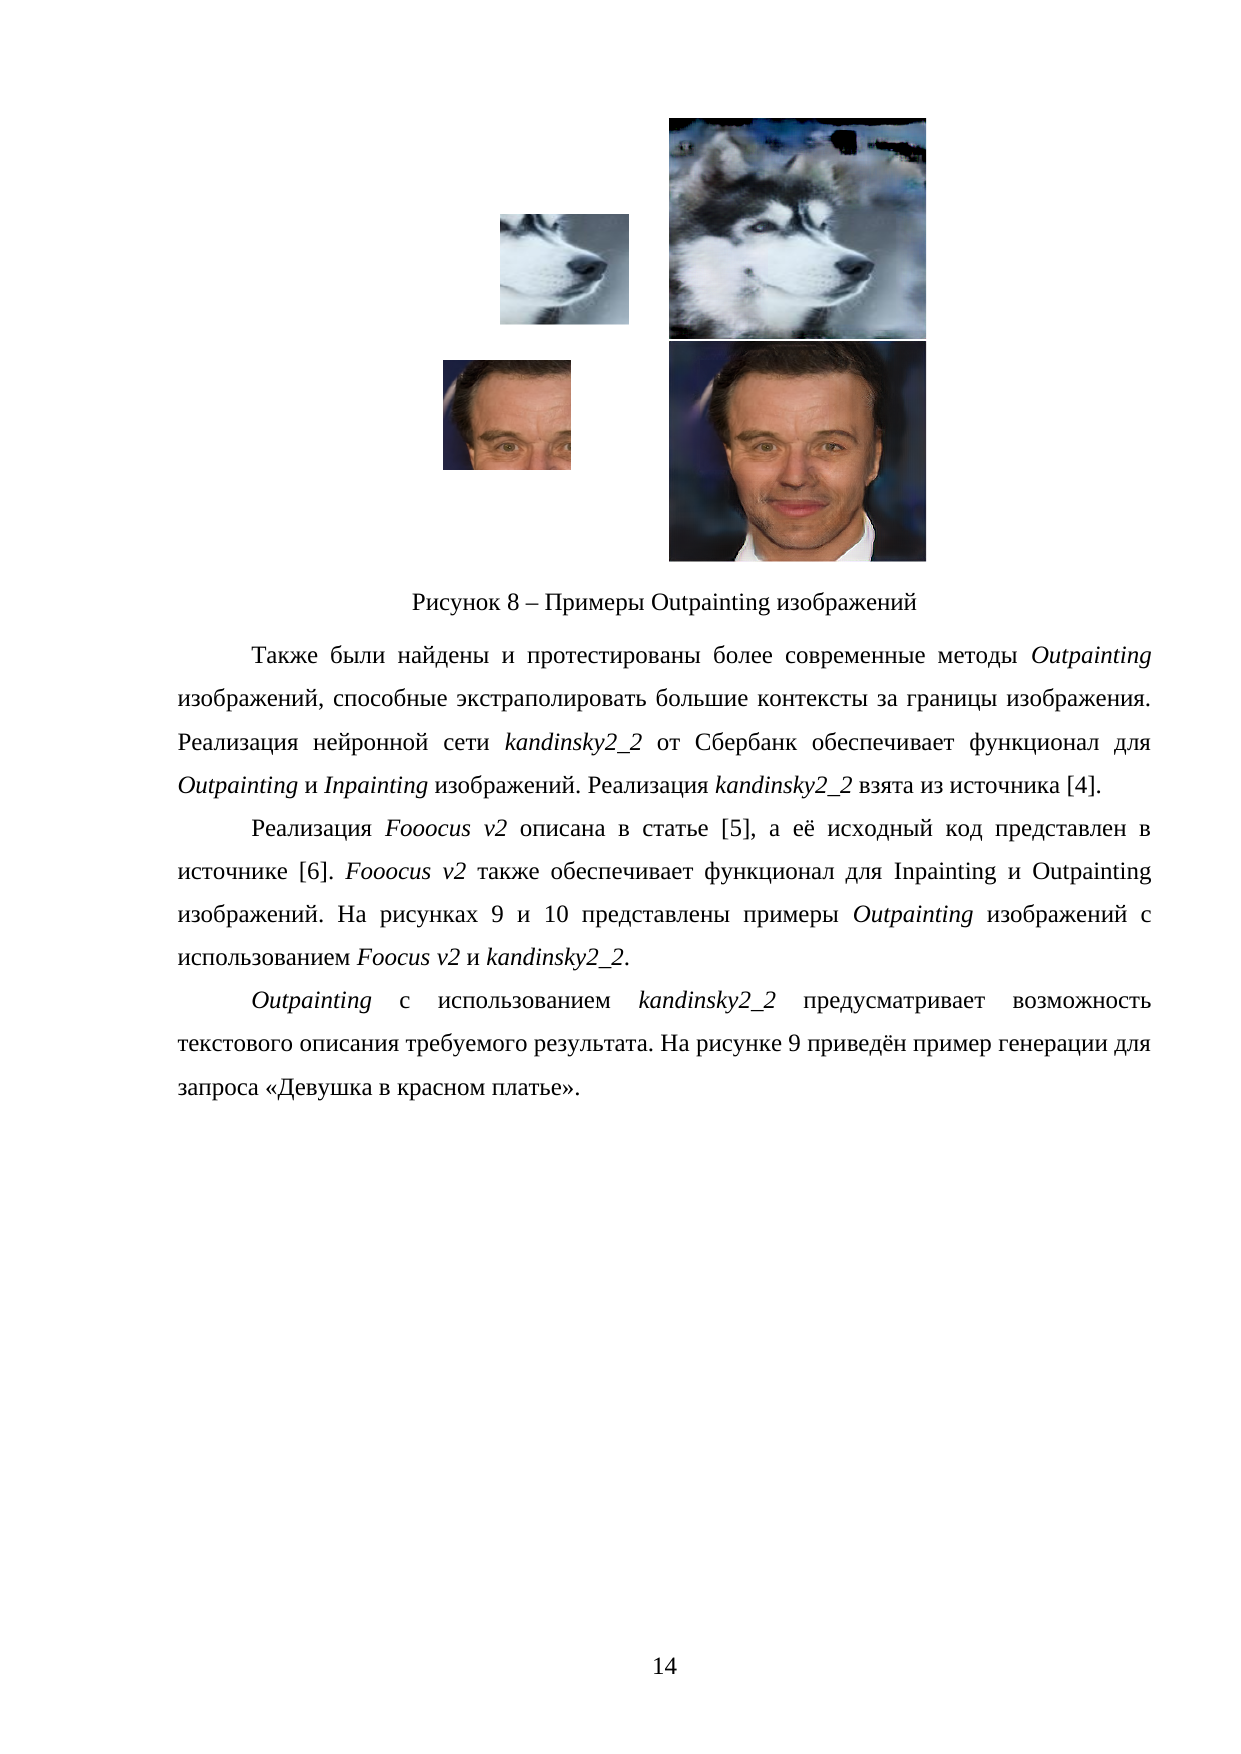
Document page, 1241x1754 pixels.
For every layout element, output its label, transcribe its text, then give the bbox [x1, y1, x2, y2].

text Outpainting с использованием kandinsky2_2 предусматривает возможность текстового описания требуемого результата. На рисунке 9 приведён пример генерации для запроса «Девушка в красном платье». [177, 985, 1152, 1100]
text Также были найдены и протестированы более современные методы Outpainting изображений, способные экстраполировать большие контексты за границы изображения. Реализация нейронной сети kandinsky2_2 от Сбербанк обеспечивает функционал для Outpainting и Inpainting изображений. Реализация kandinsky2_2 взята из источника [4]. [177, 640, 1152, 798]
text Реализация Fooocus v2 описана в статье [5], а её исходный код представлен в источнике [6]. Fooocus v2 также обеспечивает функционал для Inpainting и Outpainting изображений. На рисунках 9 и 10 представлены примеры Outpainting изображений с использованием Foocus v2 и kandinsky2_2. [177, 813, 1152, 971]
text Рисунок 8 – Примеры Outpainting изображений [177, 587, 1152, 615]
picture [402, 118, 927, 562]
